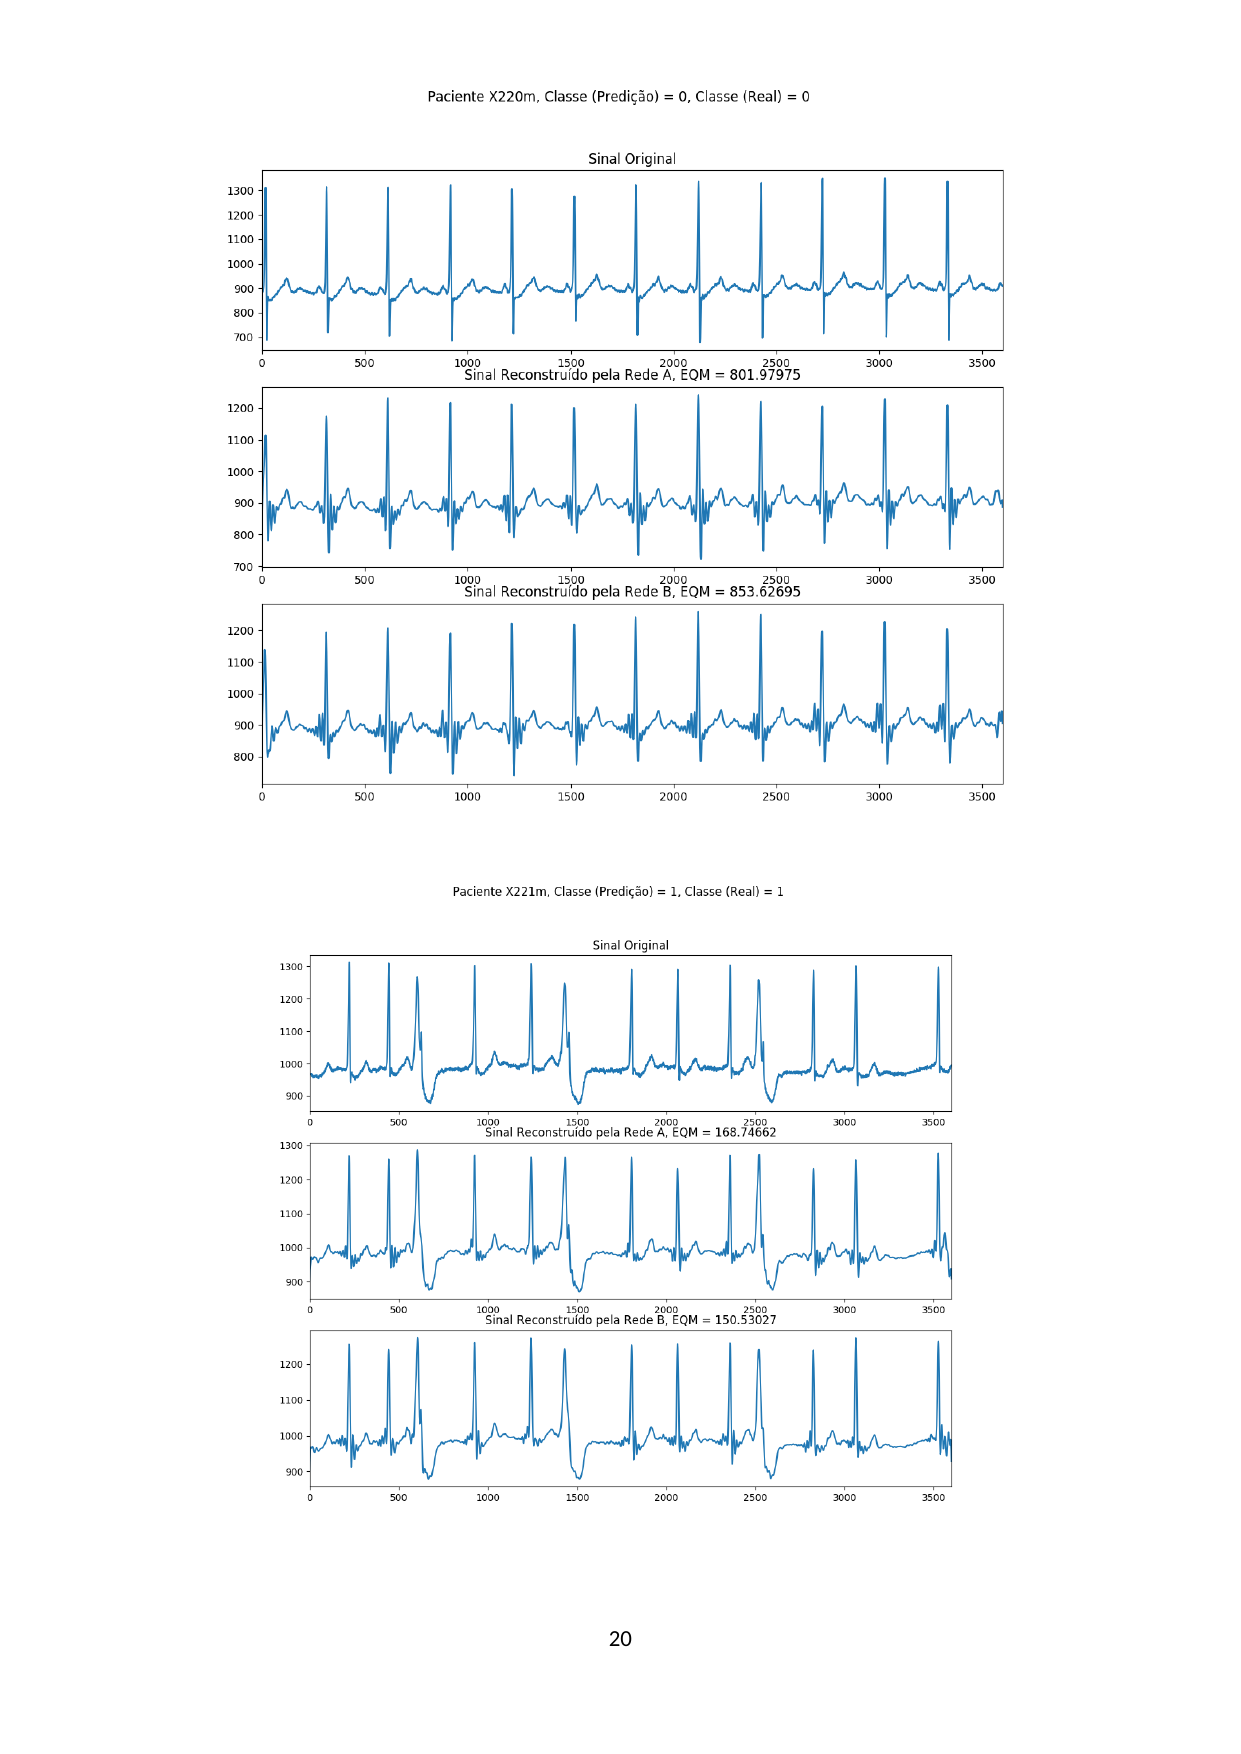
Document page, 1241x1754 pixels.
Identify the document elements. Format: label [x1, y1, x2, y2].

picture [206, 872, 1034, 1562]
picture [142, 75, 1098, 871]
